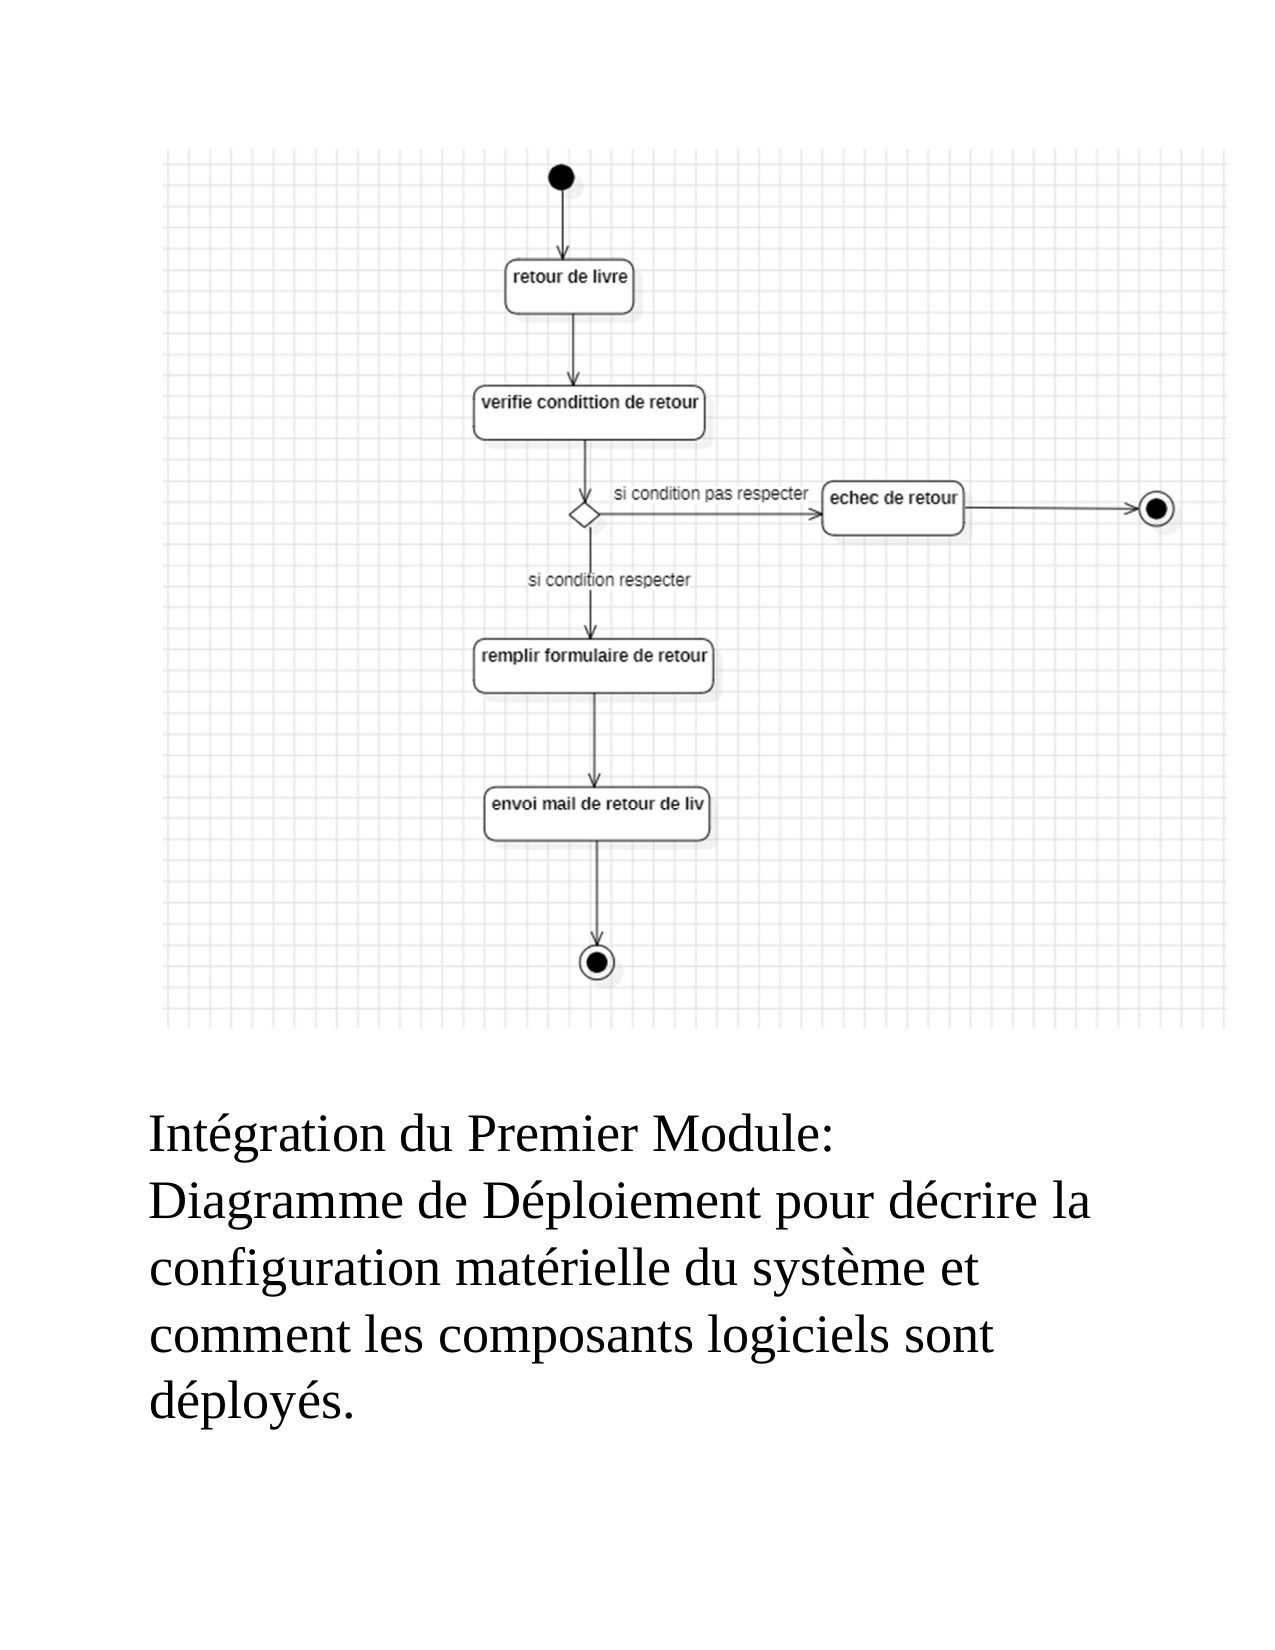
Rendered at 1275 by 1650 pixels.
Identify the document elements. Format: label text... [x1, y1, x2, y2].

text Intégration du Premier Module: [148, 1101, 1124, 1163]
text Diagramme de Déploiement pour décrire la configuration matérielle du système et comment les composants logiciels sont déployés. [148, 1168, 1124, 1430]
picture [162, 148, 1228, 1029]
